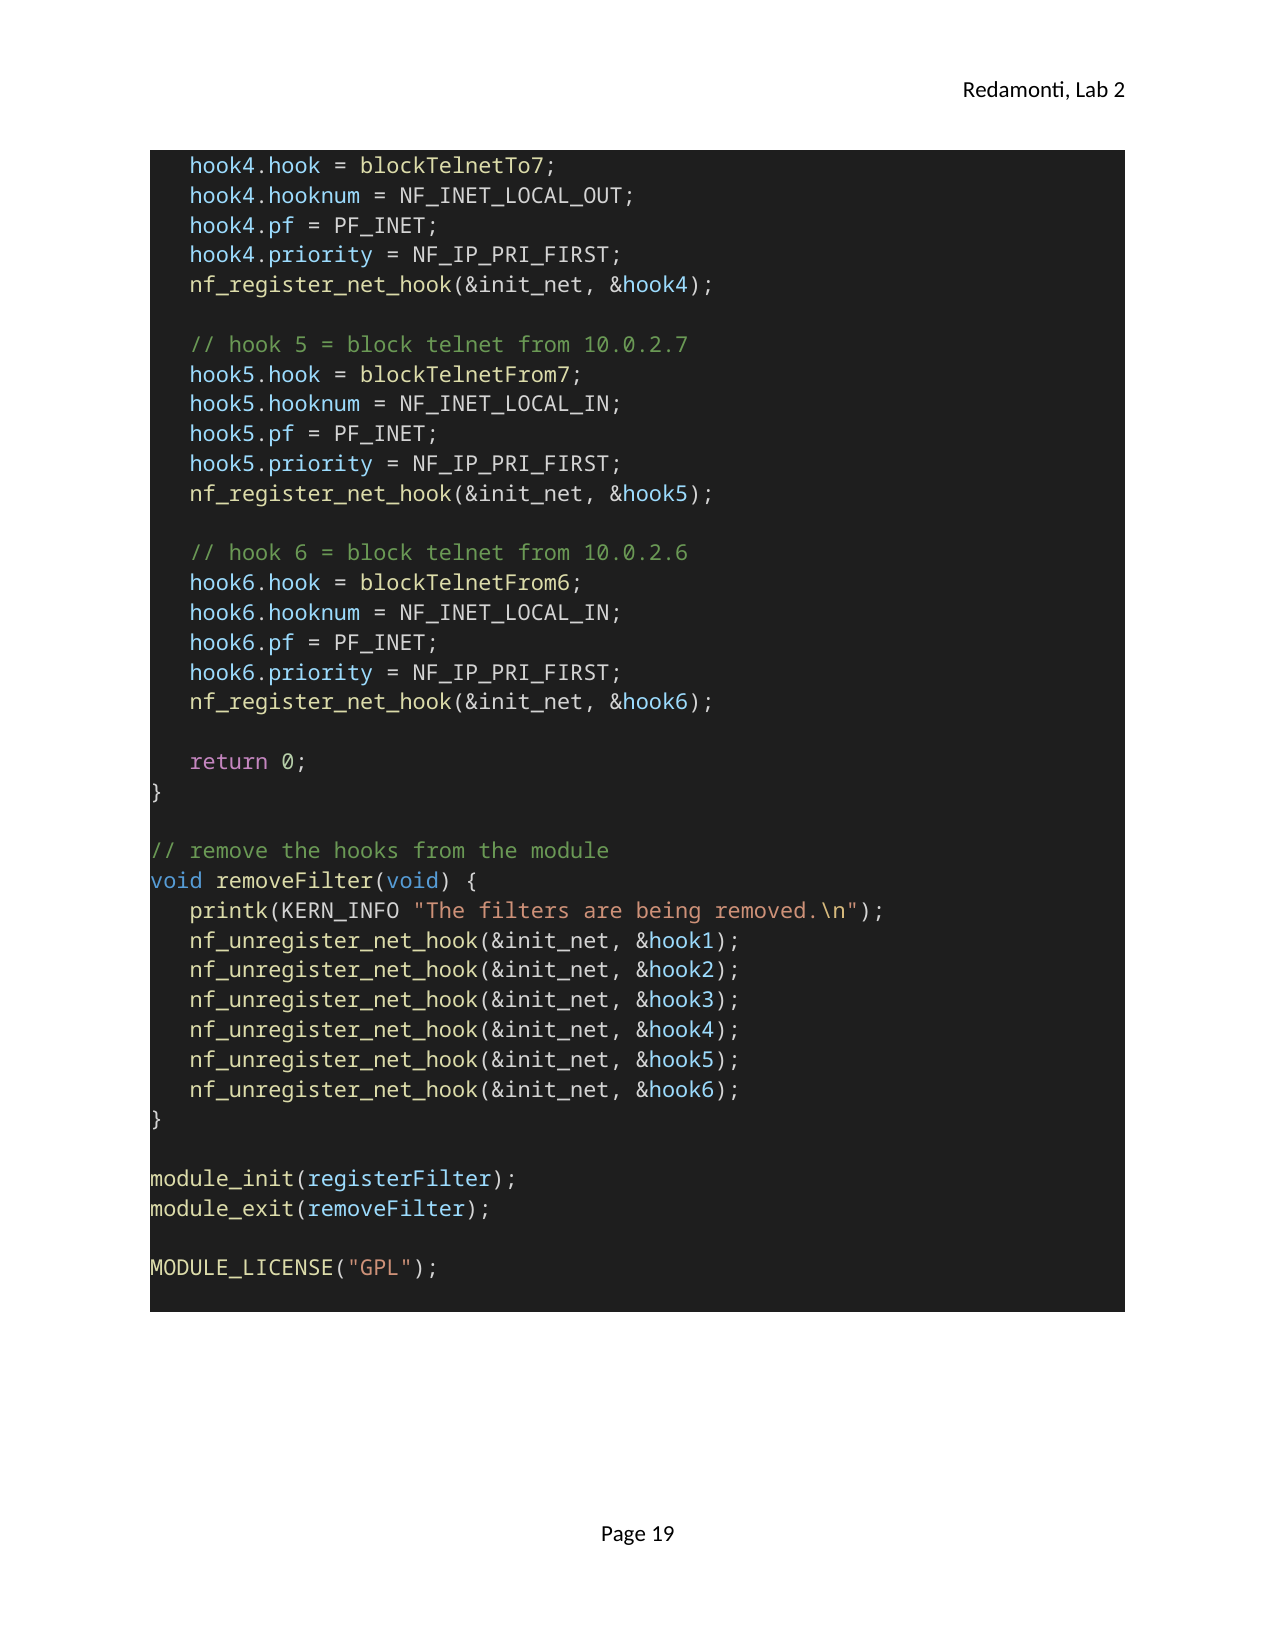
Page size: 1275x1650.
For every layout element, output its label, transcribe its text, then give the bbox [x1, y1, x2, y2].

text nf_register_net_hook(&init_net, &hook6); [150, 686, 1125, 716]
text module_exit(removeFilter); [150, 1193, 1125, 1222]
text module_init(registerFilter); [150, 1163, 1125, 1193]
text nf_unregister_net_hook(&init_net, &hook1); [150, 924, 1125, 954]
text // remove the hooks from the module [150, 835, 1125, 865]
text nf_unregister_net_hook(&init_net, &hook5); [150, 1044, 1125, 1073]
text // hook 5 = block telnet from 10.0.2.7 [150, 329, 1125, 358]
text hook5.hook = blockTelnetFrom7; [150, 358, 1125, 388]
text nf_register_net_hook(&init_net, &hook5); [150, 478, 1125, 507]
text hook6.hook = blockTelnetFrom6; [150, 567, 1125, 597]
text } [150, 1103, 1125, 1133]
text hook4.hook = blockTelnetTo7; [150, 150, 1125, 180]
text return 0; [150, 746, 1125, 776]
text hook6.hooknum = NF_INET_LOCAL_IN; [150, 597, 1125, 627]
text void removeFilter(void) { [150, 865, 1125, 895]
text hook4.priority = NF_IP_PRI_FIRST; [150, 239, 1125, 269]
text MODULE_LICENSE("GPL"); [150, 1252, 1125, 1282]
text nf_unregister_net_hook(&init_net, &hook2); [150, 954, 1125, 984]
text printk(KERN_INFO "The filters are being removed.\n"); [150, 895, 1125, 924]
text hook6.priority = NF_IP_PRI_FIRST; [150, 656, 1125, 686]
text nf_unregister_net_hook(&init_net, &hook6); [150, 1073, 1125, 1103]
text nf_register_net_hook(&init_net, &hook4); [150, 269, 1125, 299]
text hook4.hooknum = NF_INET_LOCAL_OUT; [150, 180, 1125, 209]
text hook6.pf = PF_INET; [150, 627, 1125, 656]
text } [150, 776, 1125, 805]
text nf_unregister_net_hook(&init_net, &hook3); [150, 984, 1125, 1014]
text hook5.hooknum = NF_INET_LOCAL_IN; [150, 388, 1125, 418]
text hook4.pf = PF_INET; [150, 209, 1125, 239]
text nf_unregister_net_hook(&init_net, &hook4); [150, 1014, 1125, 1044]
text hook5.pf = PF_INET; [150, 418, 1125, 448]
text hook5.priority = NF_IP_PRI_FIRST; [150, 448, 1125, 478]
text // hook 6 = block telnet from 10.0.2.6 [150, 537, 1125, 567]
